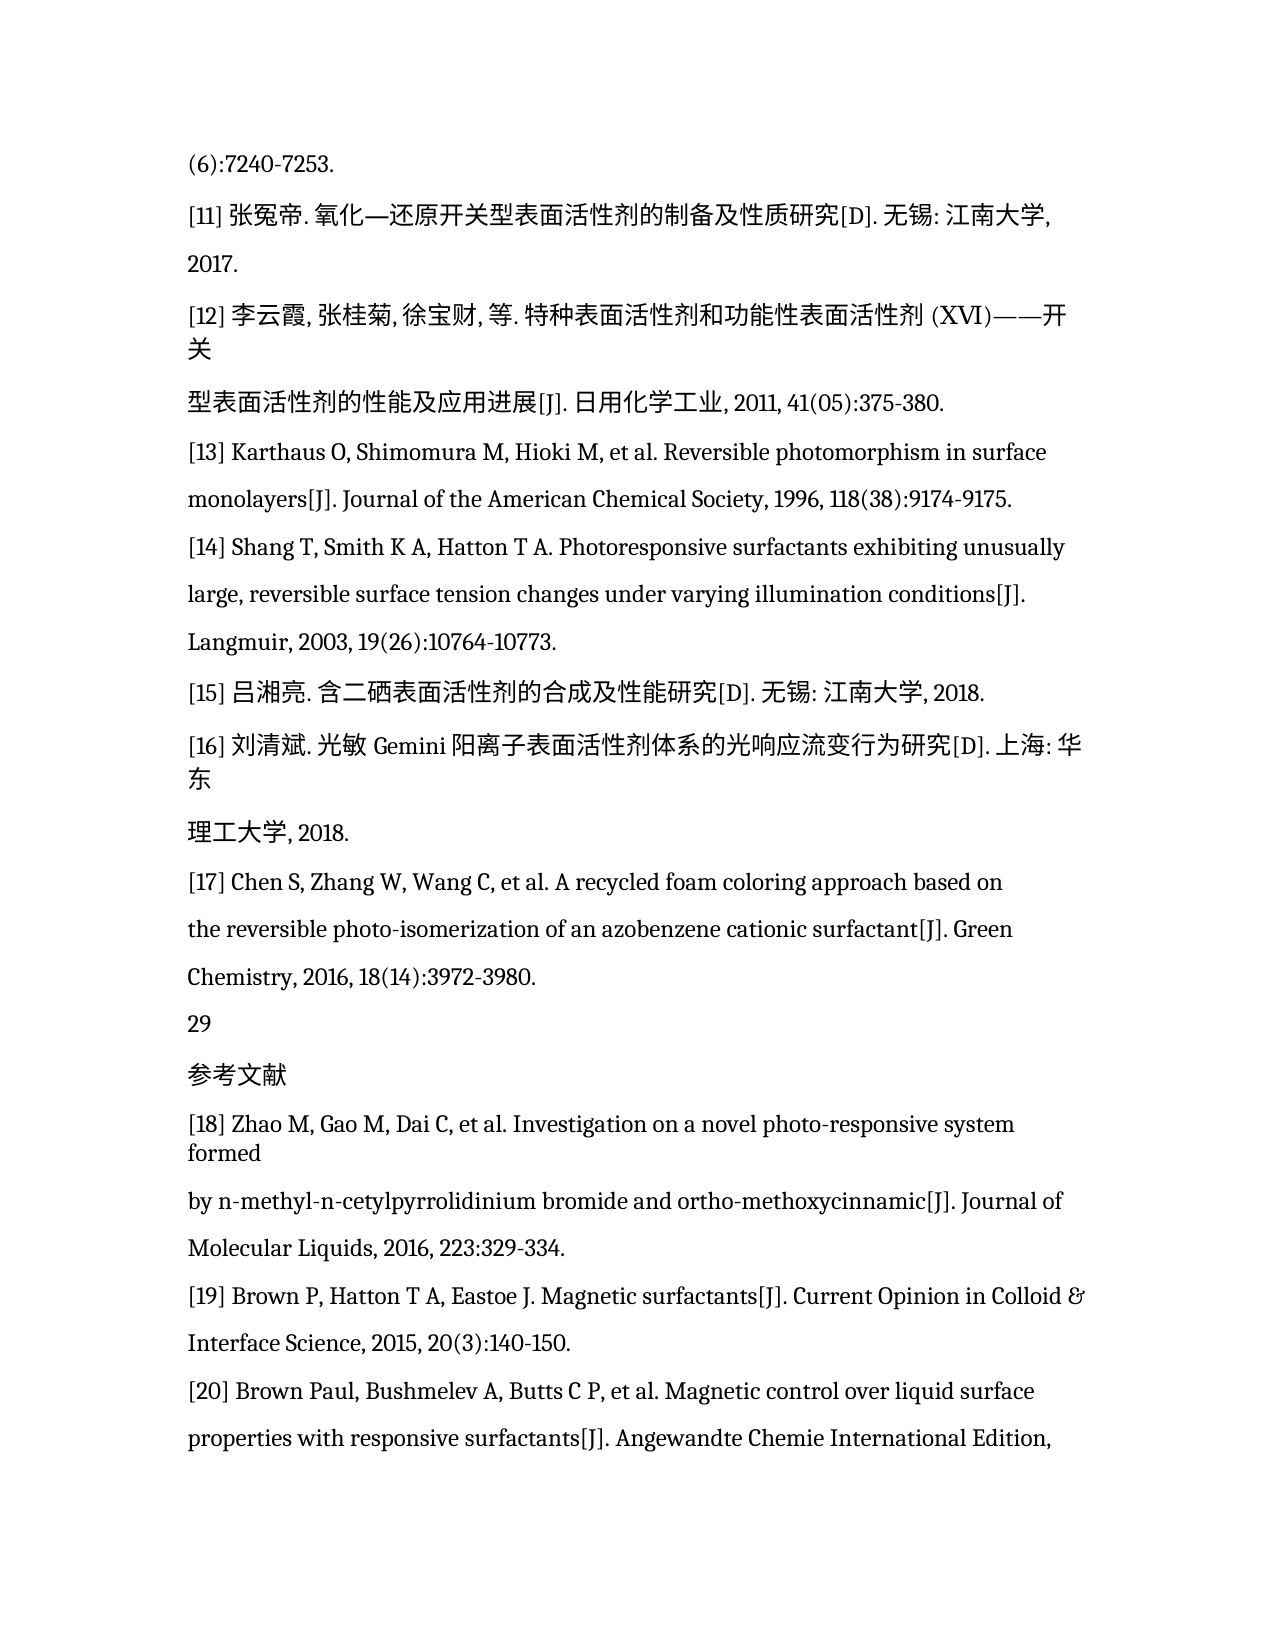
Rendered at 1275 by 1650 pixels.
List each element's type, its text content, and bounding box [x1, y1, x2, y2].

text 参考文献 [187, 1057, 1087, 1092]
text Interface Science, 2015, 20(3):140-150. [187, 1329, 1087, 1358]
text [18] Zhao M, Gao M, Dai C, et al. Investigation on a novel photo-responsive system formed [187, 1110, 1087, 1168]
text [12] 李云霞, 张桂菊, 徐宝财, 等. 特种表面活性剂和功能性表面活性剂 (ⅩⅥ)——开关 [187, 298, 1087, 366]
text properties with responsive surfactants[J]. Angewandte Chemie International Edition, [187, 1424, 1087, 1453]
text by n-methyl-n-cetylpyrrolidinium bromide and ortho-methoxycinnamic[J]. Journal of [187, 1187, 1087, 1215]
text large, reversible surface tension changes under varying illumination conditions[J]. [187, 580, 1087, 609]
text Molecular Liquids, 2016, 223:329-334. [187, 1234, 1087, 1263]
text (6):7240-7253. [187, 150, 1087, 179]
text [17] Chen S, Zhang W, Wang C, et al. A recycled foam coloring approach based on [187, 867, 1087, 896]
text [13] Karthaus O, Shimomura M, Hioki M, et al. Reversible photomorphism in surface [187, 437, 1087, 466]
text [19] Brown P, Hatton T A, Eastoe J. Magnetic surfactants[J]. Current Opinion in Colloid & [187, 1282, 1087, 1310]
text [20] Brown Paul, Bushmelev A, Butts C P, et al. Magnetic control over liquid surface [187, 1377, 1087, 1405]
text monolayers[J]. Journal of the American Chemical Society, 1996, 118(38):9174-9175. [187, 485, 1087, 514]
text 29 [187, 1010, 1087, 1039]
text [11] 张冤帝. 氧化—还原开关型表面活性剂的制备及性质研究[D]. 无锡: 江南大学, [187, 197, 1087, 232]
text Chemistry, 2016, 18(14):3972-3980. [187, 962, 1087, 991]
text the reversible photo-isomerization of an azobenzene cationic surfactant[J]. Green [187, 915, 1087, 944]
text Langmuir, 2003, 19(26):10764-10773. [187, 627, 1087, 656]
text 型表面活性剂的性能及应用进展[J]. 日用化学工业, 2011, 41(05):375-380. [187, 385, 1087, 419]
text [15] 吕湘亮. 含二硒表面活性剂的合成及性能研究[D]. 无锡: 江南大学, 2018. [187, 675, 1087, 709]
text [14] Shang T, Smith K A, Hatton T A. Photoresponsive surfactants exhibiting unusually [187, 532, 1087, 561]
text [16] 刘清斌. 光敏 Gemini 阳离子表面活性剂体系的光响应流变行为研究[D]. 上海: 华东 [187, 728, 1087, 796]
text 2017. [187, 250, 1087, 279]
text 理工大学, 2018. [187, 815, 1087, 849]
